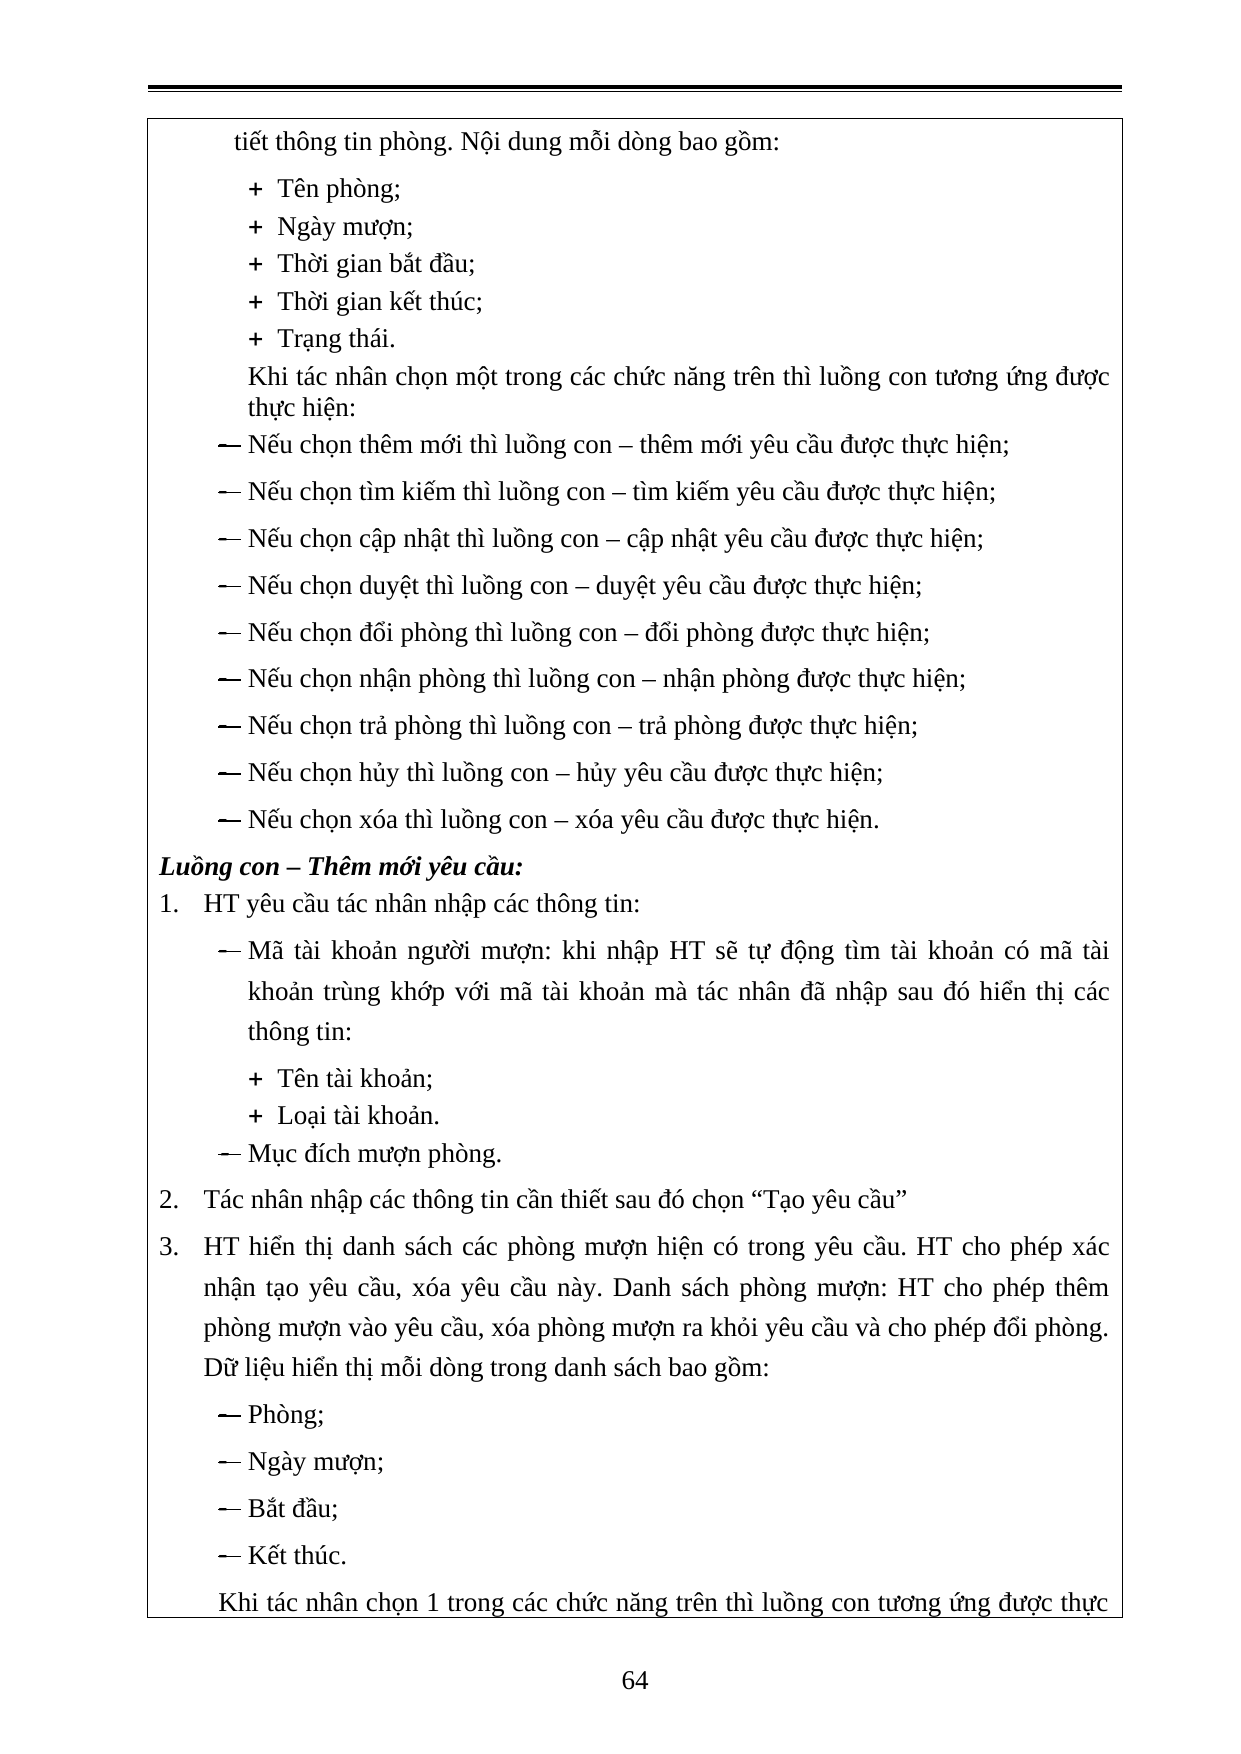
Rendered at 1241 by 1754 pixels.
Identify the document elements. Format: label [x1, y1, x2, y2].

table_cell [148, 119, 1122, 1617]
